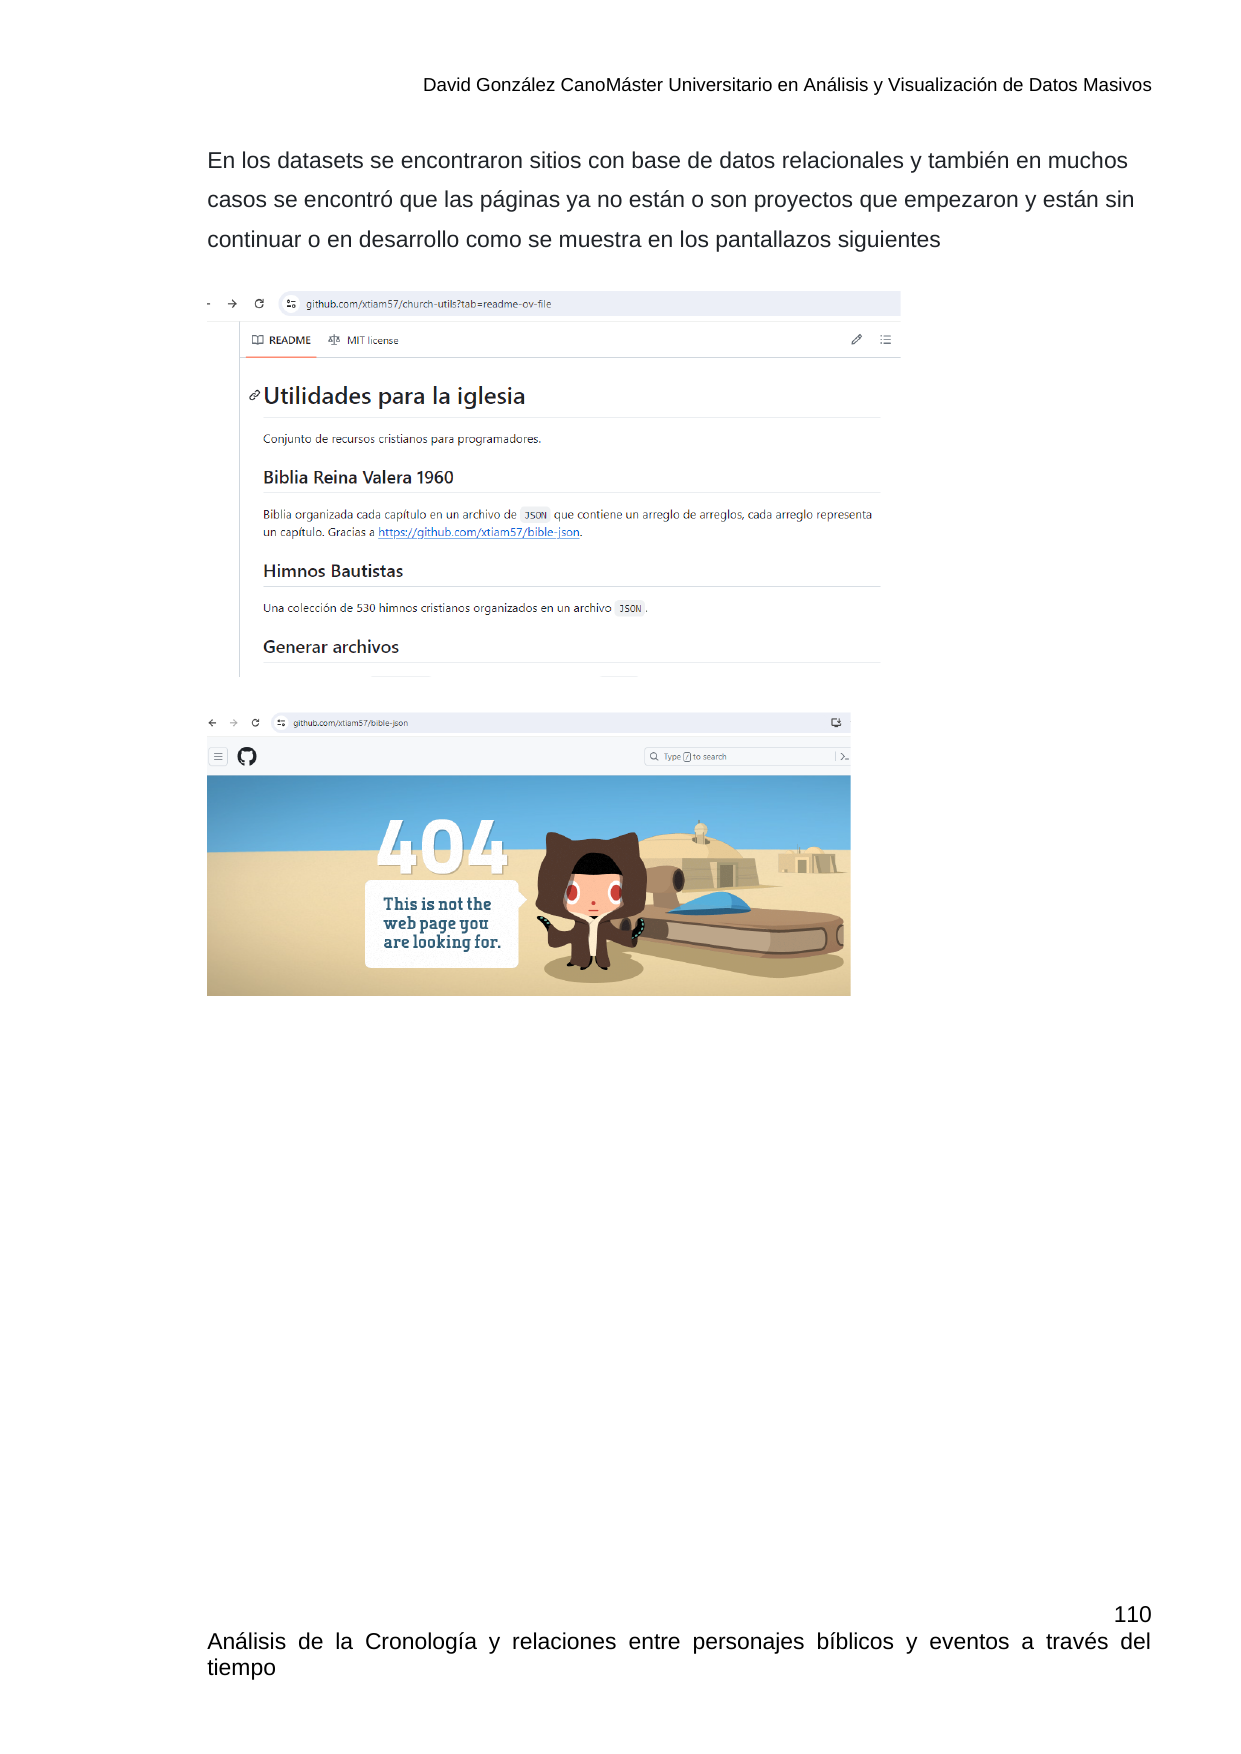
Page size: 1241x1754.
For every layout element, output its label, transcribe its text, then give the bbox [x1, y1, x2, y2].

picture [207, 290, 901, 677]
picture [207, 711, 851, 996]
text En los datasets se encontraron sitios con base de datos relacionales y también en muchos casos se encontró que las páginas ya no están o son proyectos que empezaron y están sin continuar o en desarrollo como se muestra en los pantallazos siguientes [207, 147, 1152, 252]
